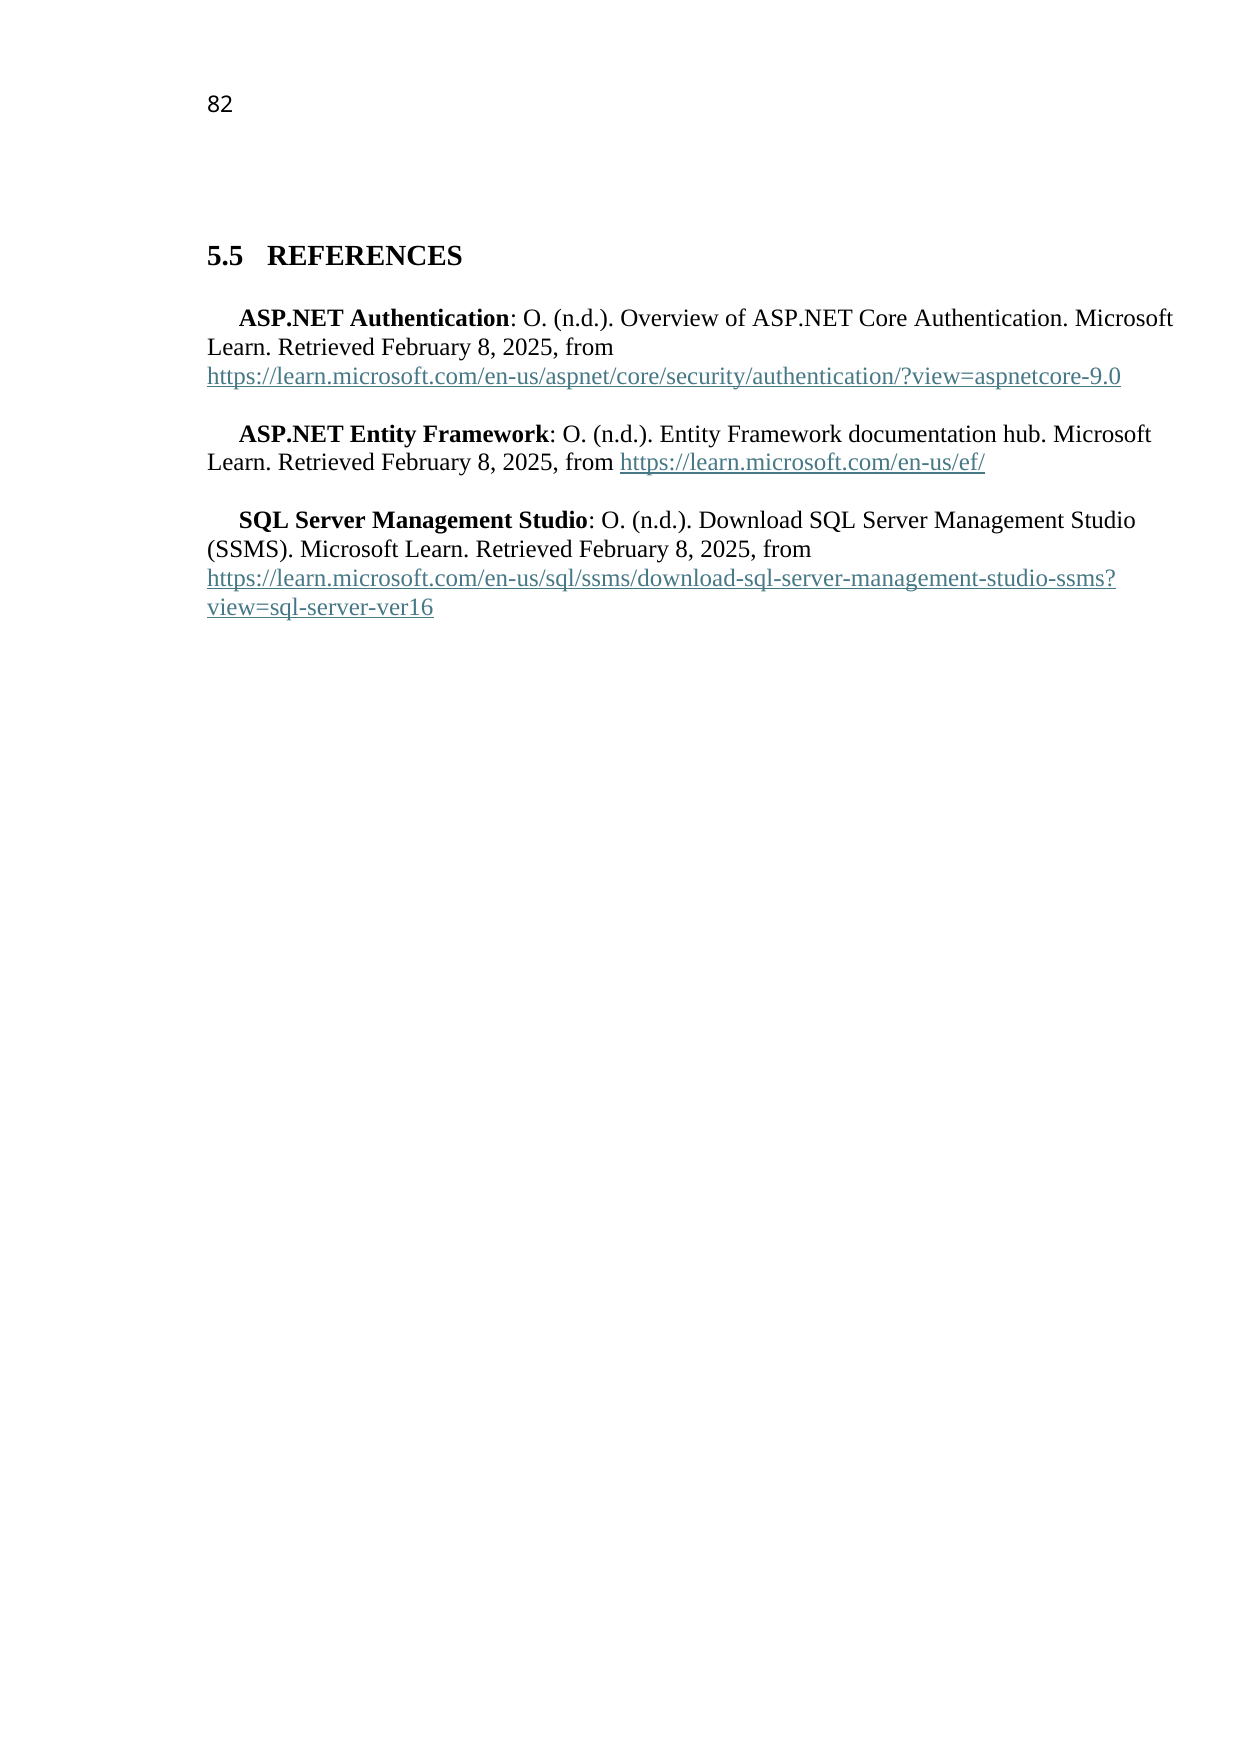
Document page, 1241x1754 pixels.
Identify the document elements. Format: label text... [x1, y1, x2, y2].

subtitle REFERENCES [207, 238, 1202, 271]
text  ASP.NET Entity Framework: O. (n.d.). Entity Framework documentation hub. Microsoft Learn. Retrieved February 8, 2025, from https://learn.microsoft.com/en-us/ef/ [207, 419, 1202, 476]
text  SQL Server Management Studio: O. (n.d.). Download SQL Server Management Studio (SSMS). Microsoft Learn. Retrieved February 8, 2025, from https://learn.microsoft.com/en-us/sql/ssms/download-sql-server-management-studio-ssms?view=sql-server-ver16 [207, 505, 1202, 620]
text  ASP.NET Authentication: O. (n.d.). Overview of ASP.NET Core Authentication. Microsoft Learn. Retrieved February 8, 2025, from https://learn.microsoft.com/en-us/aspnet/core/security/authentication/?view=aspnetcore-9.0 [207, 303, 1202, 389]
